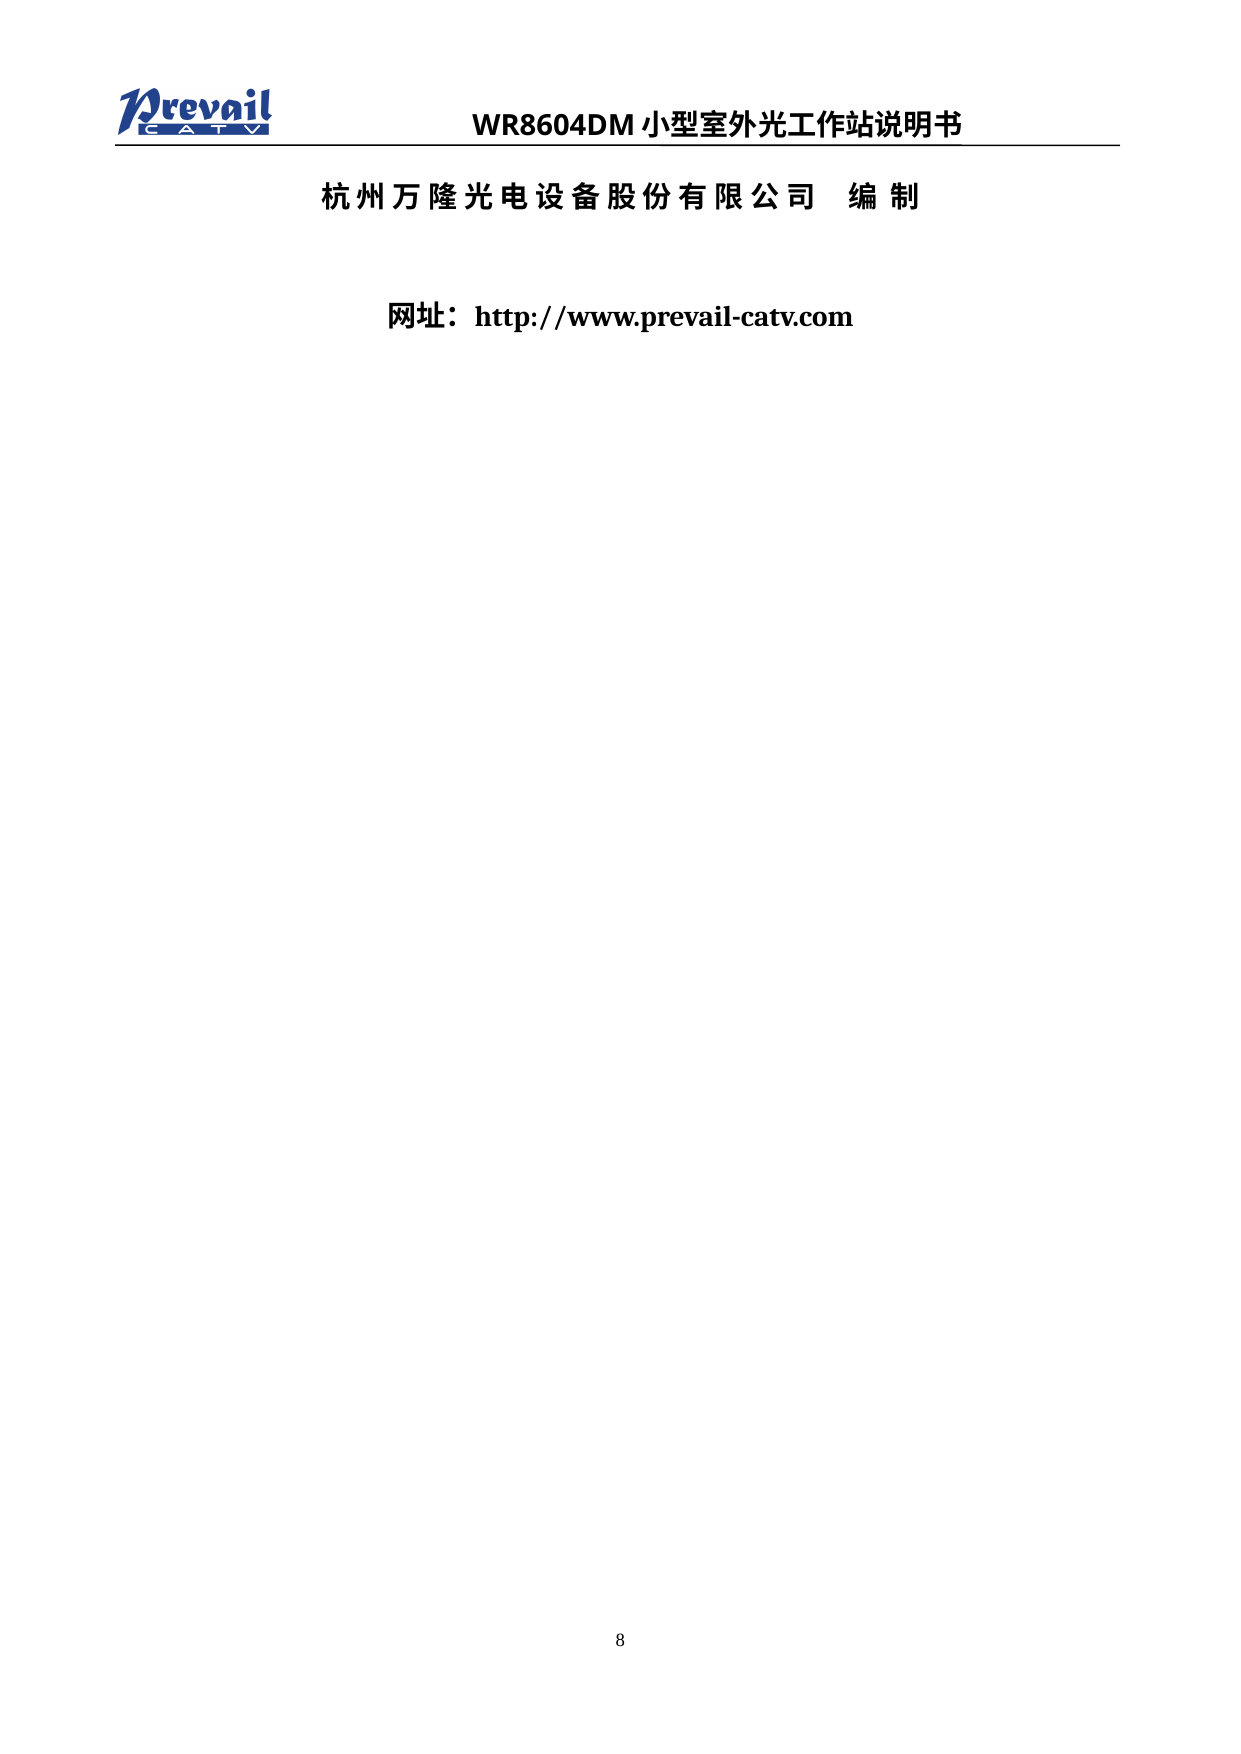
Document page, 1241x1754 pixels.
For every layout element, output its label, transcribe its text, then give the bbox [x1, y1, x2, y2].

subtitle 杭 州 万 隆 光 电 设 备 股 份 有 限 公 司 编 制 [118, 162, 1122, 227]
picture [118, 88, 272, 135]
subtitle 网址：http://www.prevail-catv.com [118, 281, 1122, 346]
